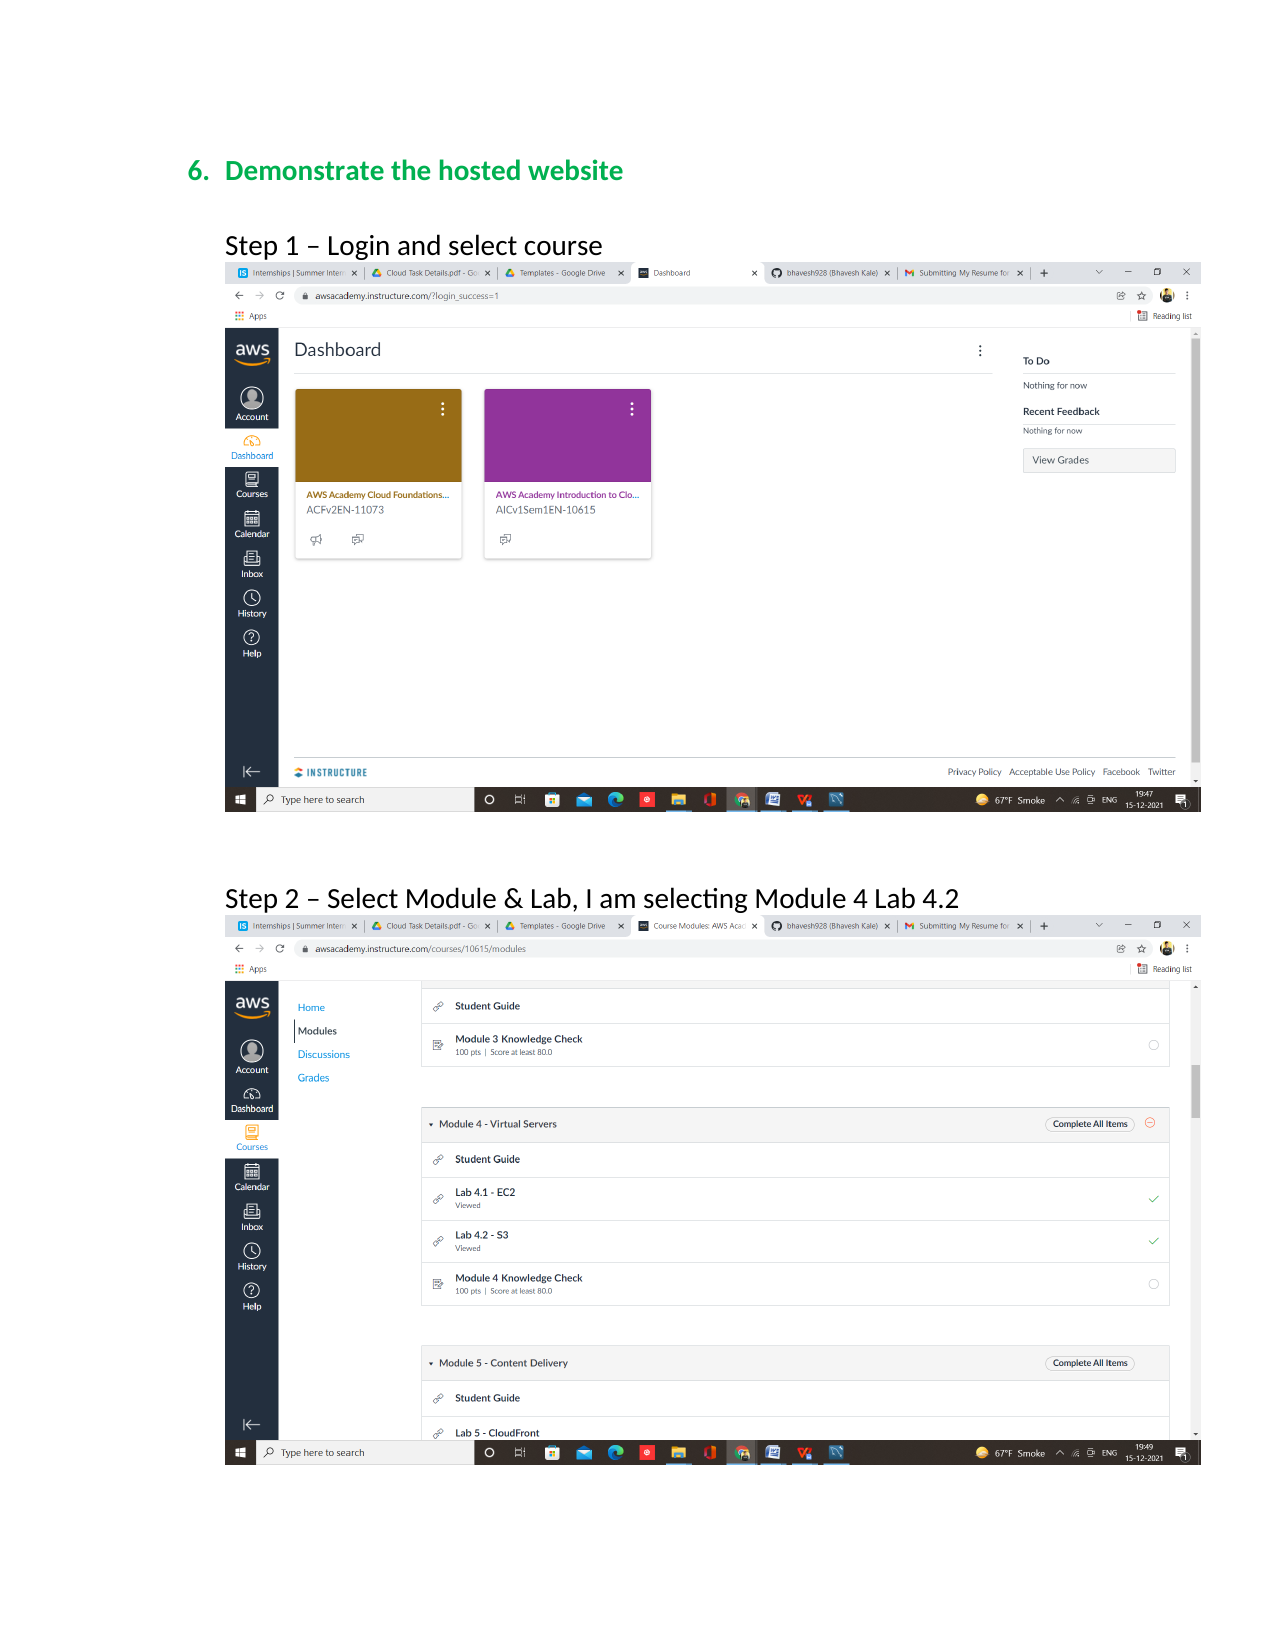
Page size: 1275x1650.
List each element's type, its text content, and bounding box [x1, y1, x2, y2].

picture [225, 915, 1201, 1465]
list Step 1 – Login and select course [225, 225, 1125, 262]
list Demonstrate the hosted website [187, 150, 1125, 187]
list Step 2 – Select Module & Lab, I am selecting Module 4 Lab 4.2 [225, 878, 1125, 915]
picture [225, 262, 1201, 812]
